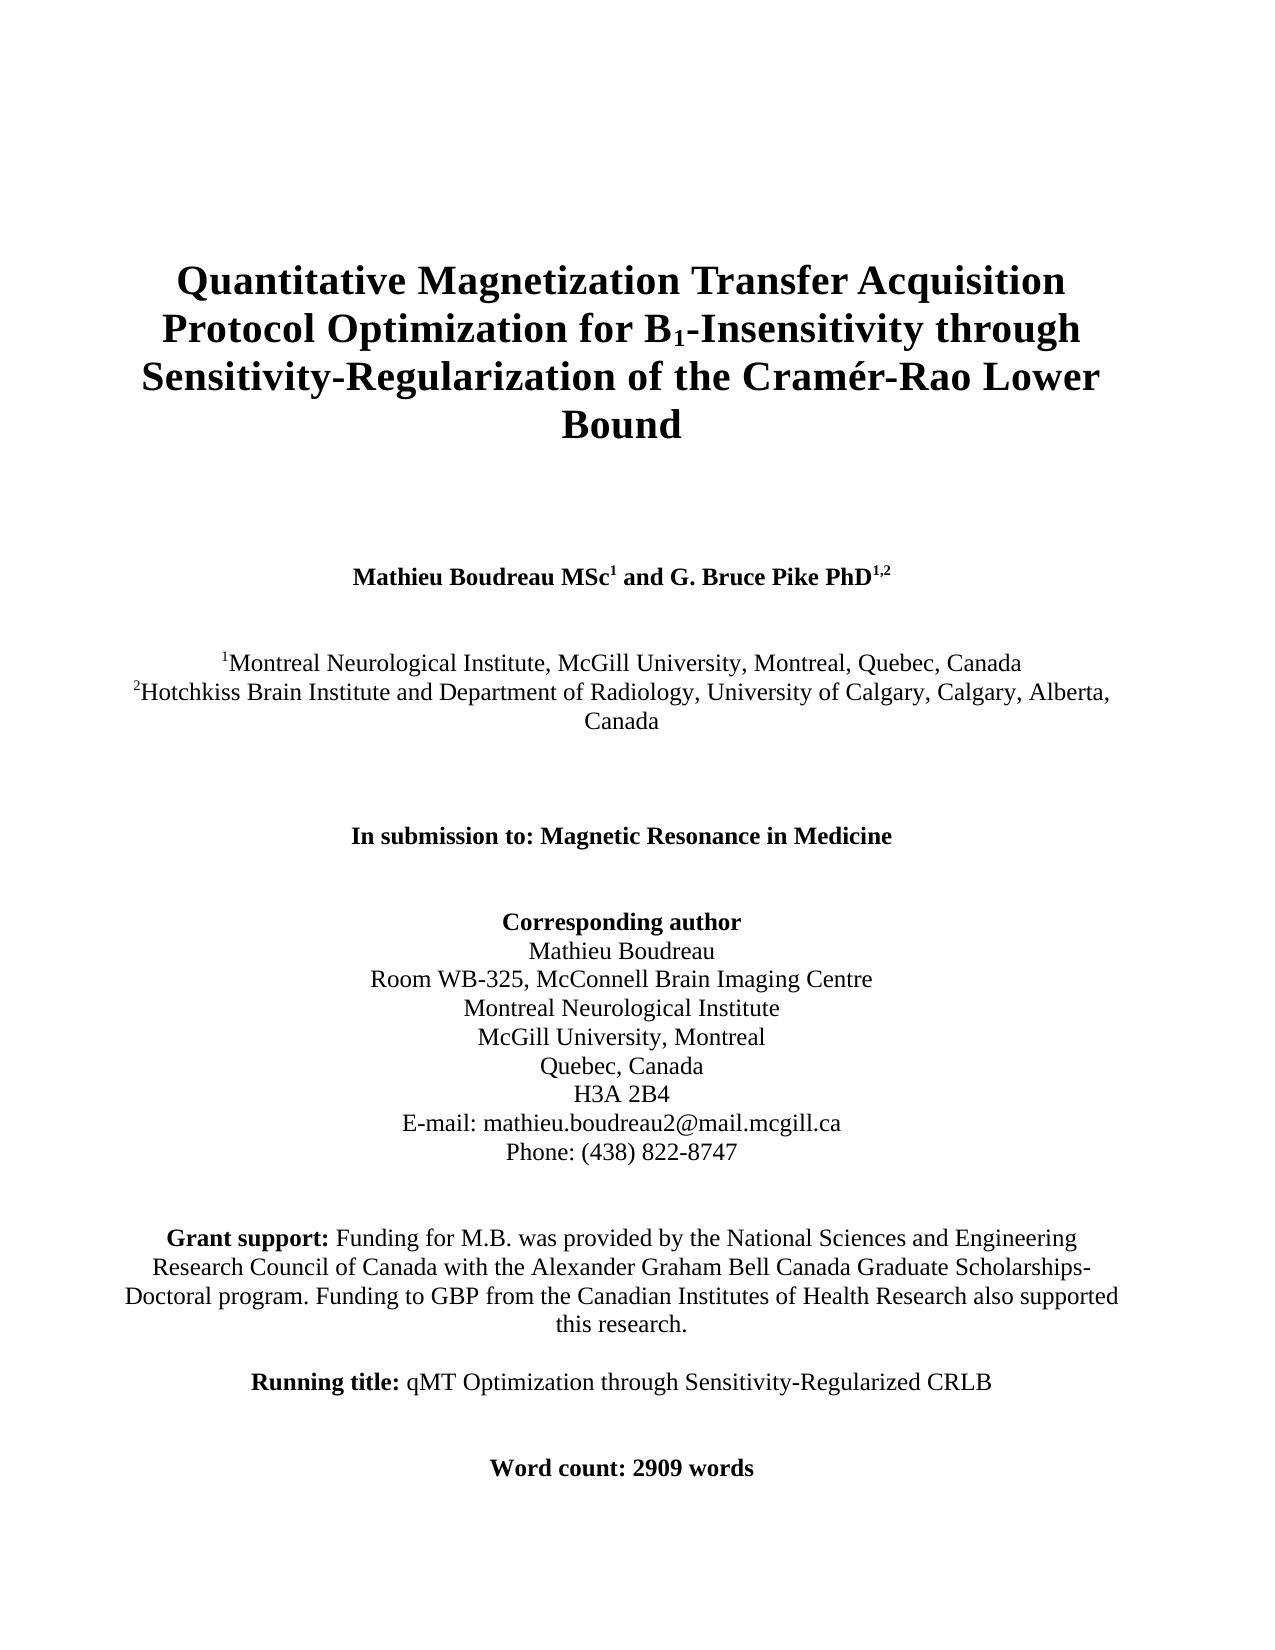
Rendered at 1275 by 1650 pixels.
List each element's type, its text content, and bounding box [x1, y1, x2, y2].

text Grant support: Funding for M.B. was provided by the National Sciences and Engineering Research Council of Canada with the Alexander Graham Bell Canada Graduate Scholarships-Doctoral program. Funding to GBP from the Canadian Institutes of Health Research also supported this research. [118, 1223, 1125, 1338]
text Corresponding author [118, 907, 1125, 936]
text 1Montreal Neurological Institute, McGill University, Montreal, Quebec, Canada [118, 648, 1125, 677]
text Mathieu Boudreau MSc1 and G. Bruce Pike PhD1,2 [118, 562, 1125, 591]
text McGill University, Montreal [118, 1022, 1125, 1051]
text Quebec, Canada [118, 1051, 1125, 1079]
text H3A 2B4 [118, 1079, 1125, 1108]
text Running title: qMT Optimization through Sensitivity-Regularized CRLB [118, 1367, 1125, 1396]
text Room WB-325, McConnell Brain Imaging Centre [118, 964, 1125, 993]
text Montreal Neurological Institute [118, 993, 1125, 1022]
title Quantitative Magnetization Transfer Acquisition Protocol Optimization for B1-Insensitivity through Sensitivity-Regularization of the Cramér-Rao Lower Bound [118, 255, 1125, 447]
text Phone: (438) 822-8747 [118, 1137, 1125, 1166]
text In submission to: Magnetic Resonance in Medicine [118, 821, 1125, 849]
text Mathieu Boudreau [118, 936, 1125, 964]
text Word count: 2909 words [118, 1453, 1125, 1482]
text E-mail: mathieu.boudreau2@mail.mcgill.ca [118, 1108, 1125, 1137]
text 2Hotchkiss Brain Institute and Department of Radiology, University of Calgary, Calgary, Alberta, Canada [118, 677, 1125, 734]
